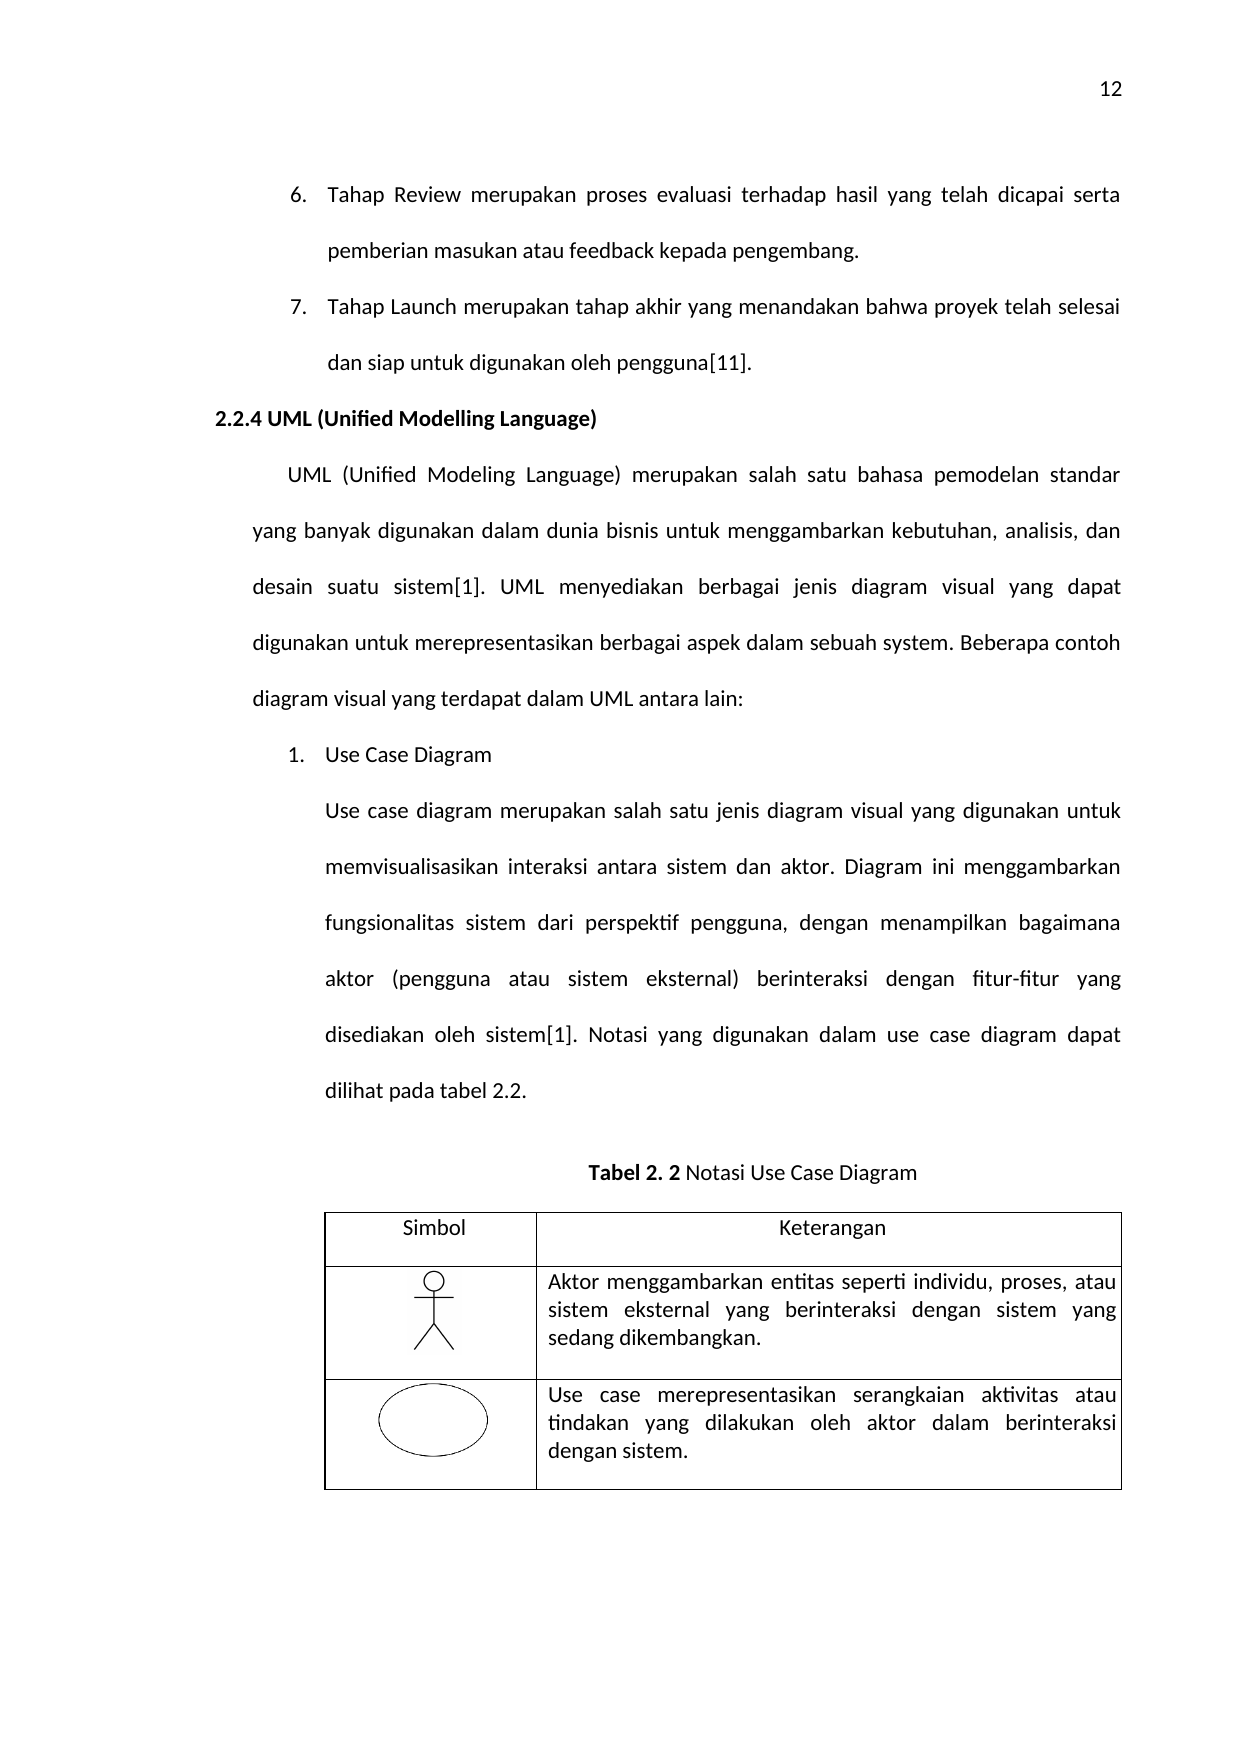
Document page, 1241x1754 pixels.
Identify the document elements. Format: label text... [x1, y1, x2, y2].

picture [371, 1380, 496, 1460]
table_header Keterangan [537, 1213, 1121, 1266]
table_cell Aktor menggambarkan entitas seperti individu, proses, atau sistem eksternal yang berinteraksi dengan sistem yang sedang dikembangkan. [537, 1267, 1121, 1379]
list Use case diagram merupakan salah satu jenis diagram visual yang digunakan untuk memvisualisasikan interaksi antara sistem dan aktor. Diagram ini menggambarkan fungsionalitas sistem dari perspektif pengguna, dengan menampilkan bagaimana aktor (pengguna atau sistem eksternal) berinteraksi dengan fitur-fitur yang disediakan oleh sistem. Notasi yang digunakan dalam use case diagram dapat dilihat pada tabel 2.2. [325, 796, 1122, 1104]
list UML (Unified Modelling Language) [215, 404, 1122, 432]
table_cell Use case merepresentasikan serangkaian aktivitas atau tindakan yang dilakukan oleh aktor dalam berinteraksi dengan sistem. [537, 1380, 1121, 1489]
list Tahap Review merupakan proses evaluasi terhadap hasil yang telah dicapai serta pemberian masukan atau feedback kepada pengembang. [290, 180, 1122, 264]
table_cell [326, 1267, 536, 1379]
picture [406, 1267, 462, 1355]
list Tahap Launch merupakan tahap akhir yang menandakan bahwa proyek telah selesai dan siap untuk digunakan oleh pengguna. [290, 292, 1122, 376]
table_header Simbol [326, 1213, 536, 1266]
table_cell [326, 1380, 536, 1489]
list Use Case Diagram [287, 740, 1122, 768]
list UML (Unified Modeling Language) merupakan salah satu bahasa pemodelan standar yang banyak digunakan dalam dunia bisnis untuk menggambarkan kebutuhan, analisis, dan desain suatu sistem. UML menyediakan berbagai jenis diagram visual yang dapat digunakan untuk merepresentasikan berbagai aspek dalam sebuah system. Beberapa contoh diagram visual yang terdapat dalam UML antara lain: [252, 460, 1122, 712]
